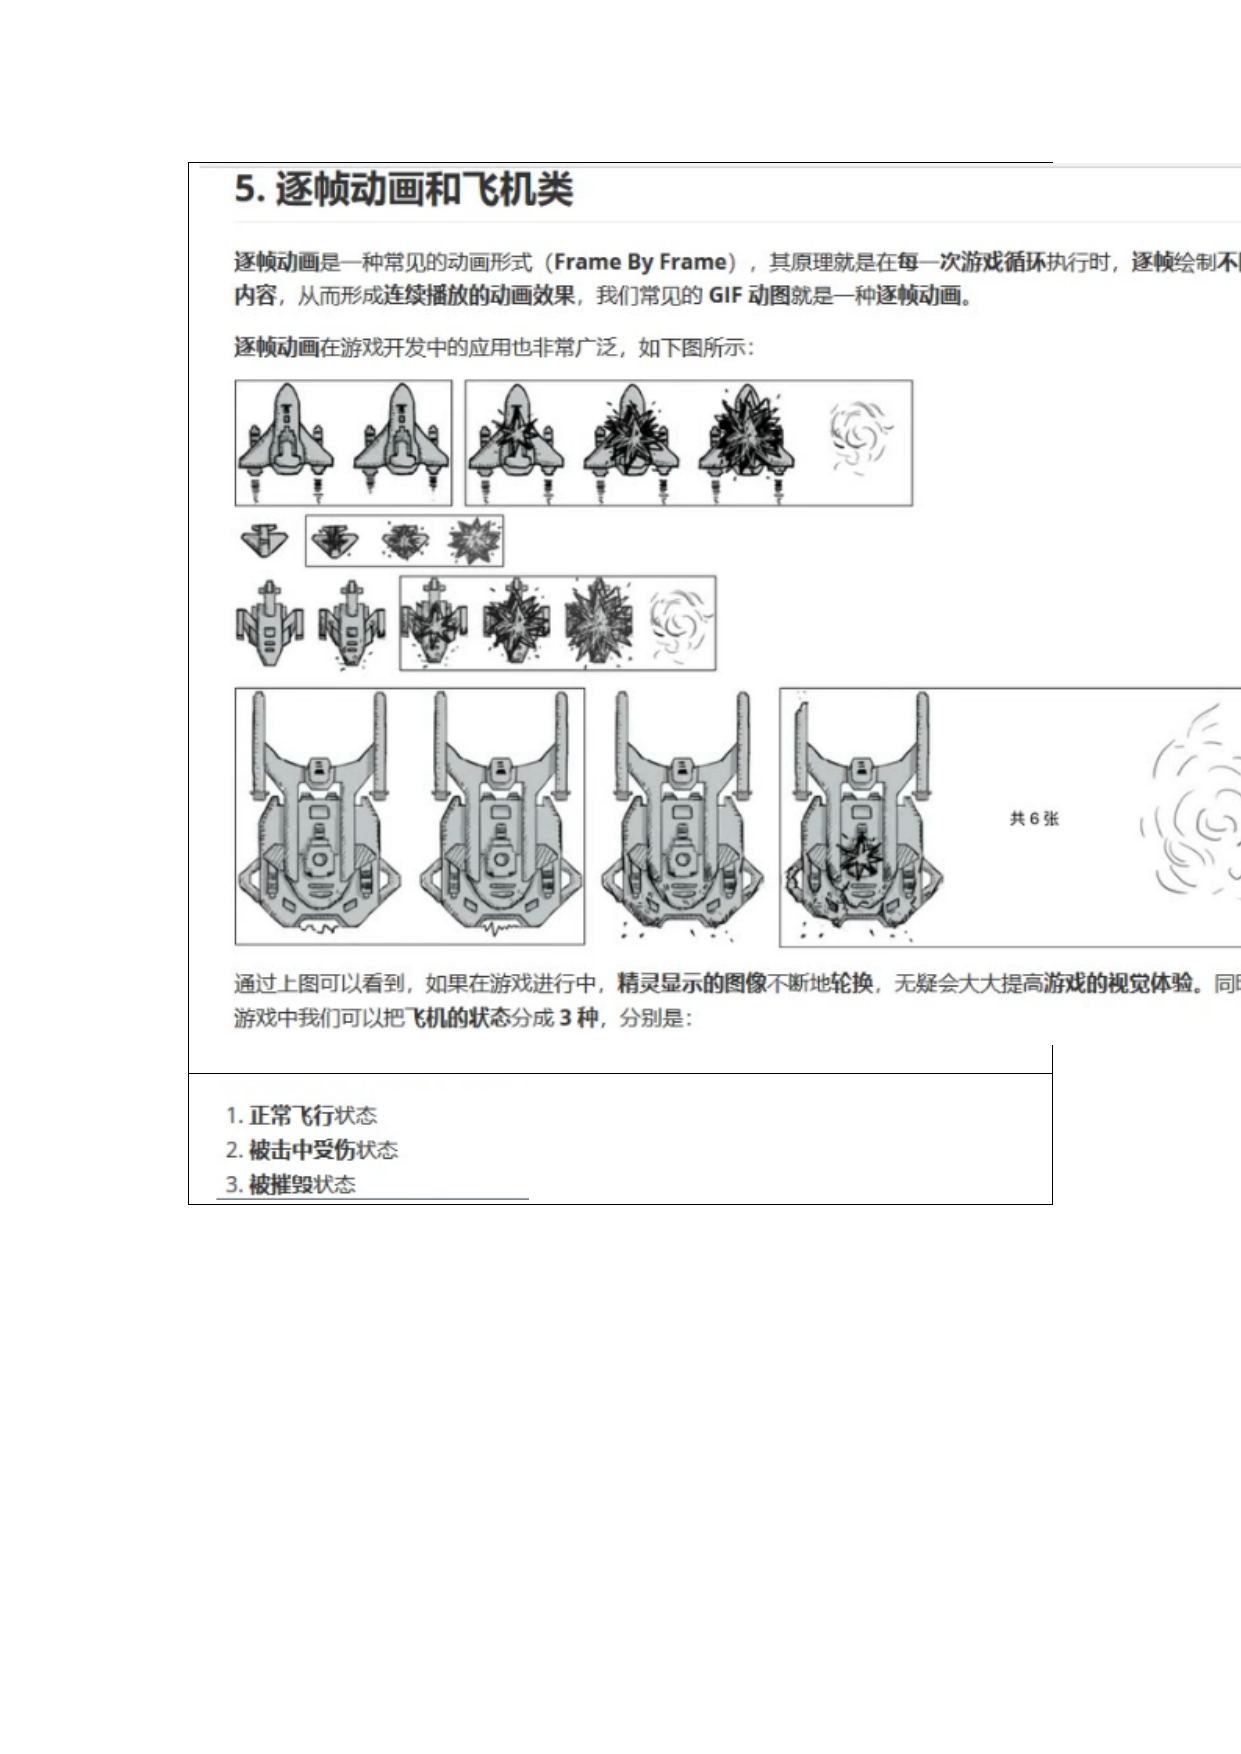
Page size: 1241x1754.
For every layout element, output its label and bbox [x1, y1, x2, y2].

table_cell [189, 1074, 1052, 1204]
picture [216, 1078, 529, 1200]
picture [199, 163, 1241, 1045]
table_header [189, 163, 1052, 1073]
